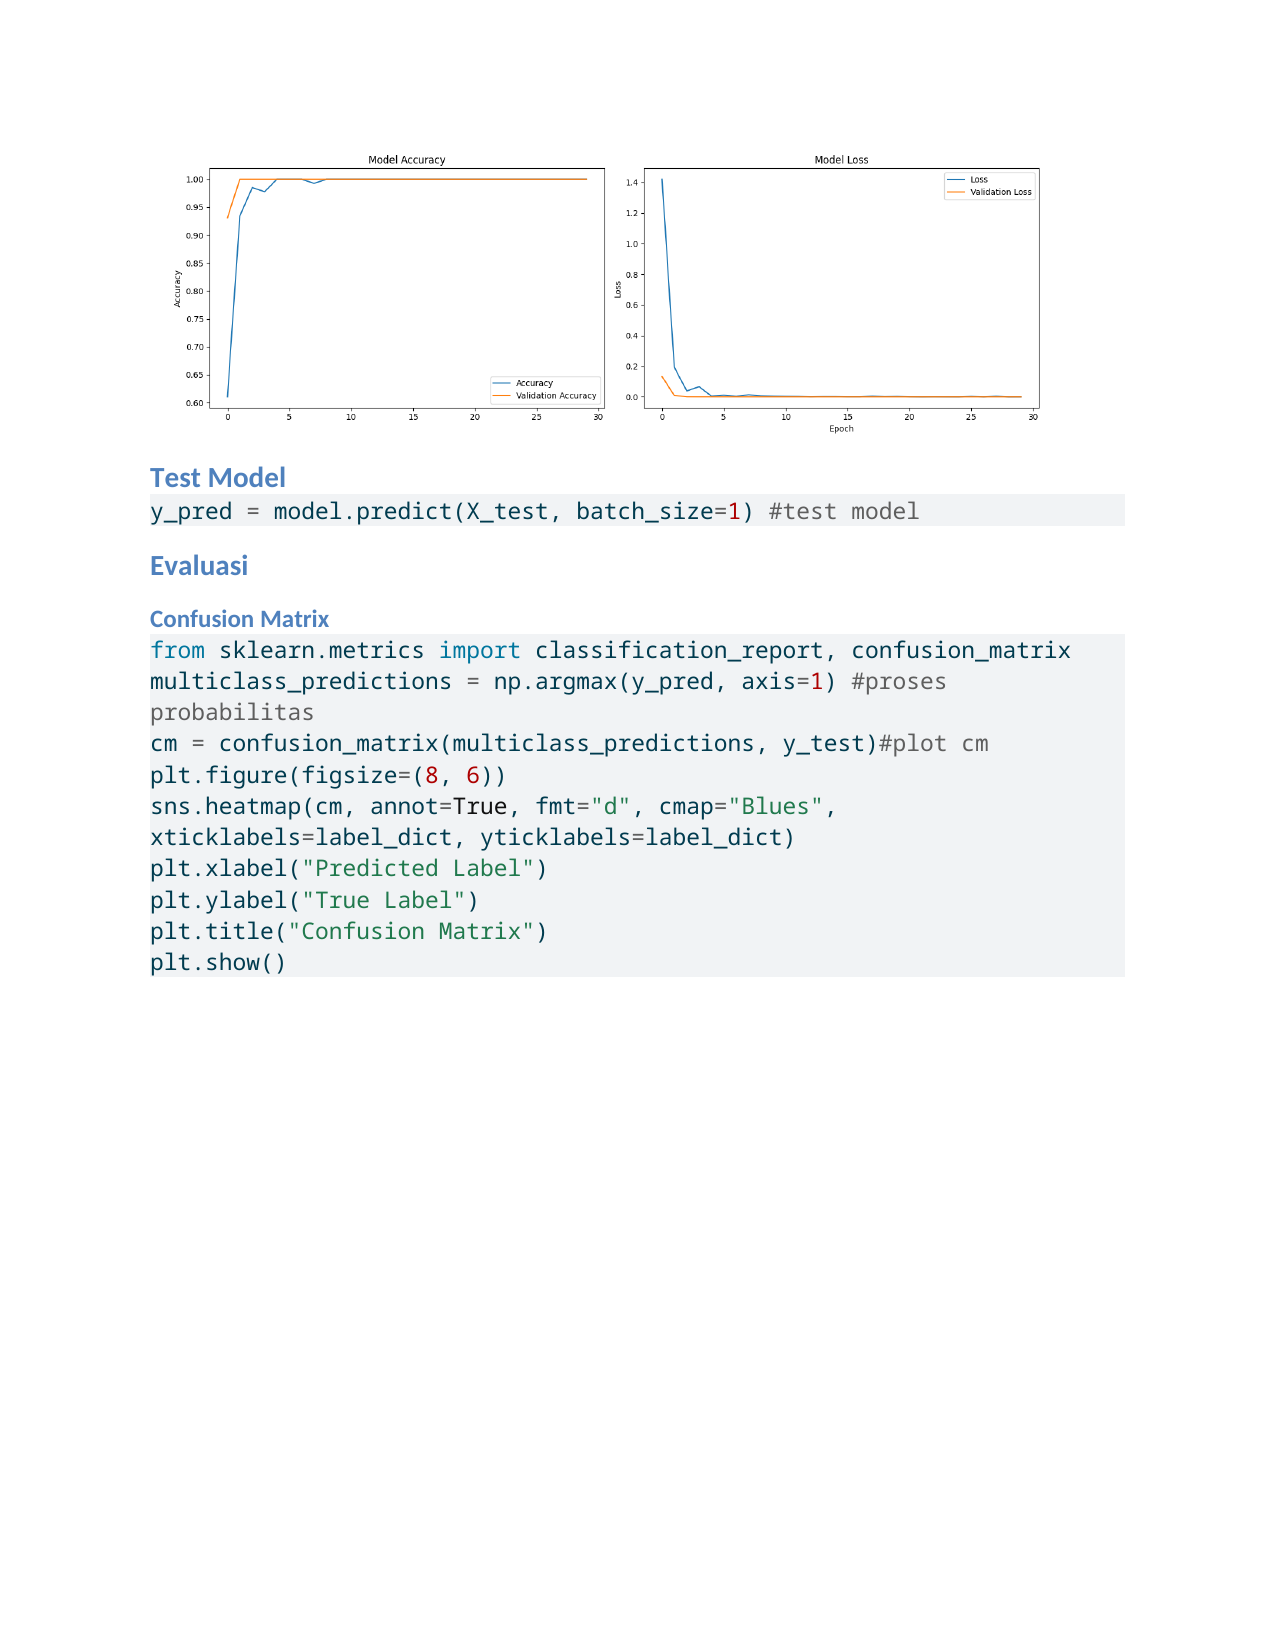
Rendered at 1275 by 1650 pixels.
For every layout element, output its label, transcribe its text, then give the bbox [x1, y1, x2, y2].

subtitle Test Model [150, 459, 1125, 494]
picture [168, 150, 1044, 439]
subtitle Confusion Matrix [150, 603, 1125, 634]
text from sklearn.metrics import classification_report, confusion_matrix multiclass_predictions = np.argmax(y_pred, axis=1) #proses probabilitas cm = confusion_matrix(multiclass_predictions, y_test)#plot cm plt.figure(figsize=(8, 6)) sns.heatmap(cm, annot=True, fmt="d", cmap="Blues", xticklabels=label_dict, yticklabels=label_dict) plt.xlabel("Predicted Label") plt.ylabel("True Label") plt.title("Confusion Matrix") plt.show() [150, 634, 1125, 977]
text y_pred = model.predict(X_test, batch_size=1) #test model [150, 494, 1125, 526]
subtitle Evaluasi [150, 547, 1125, 582]
